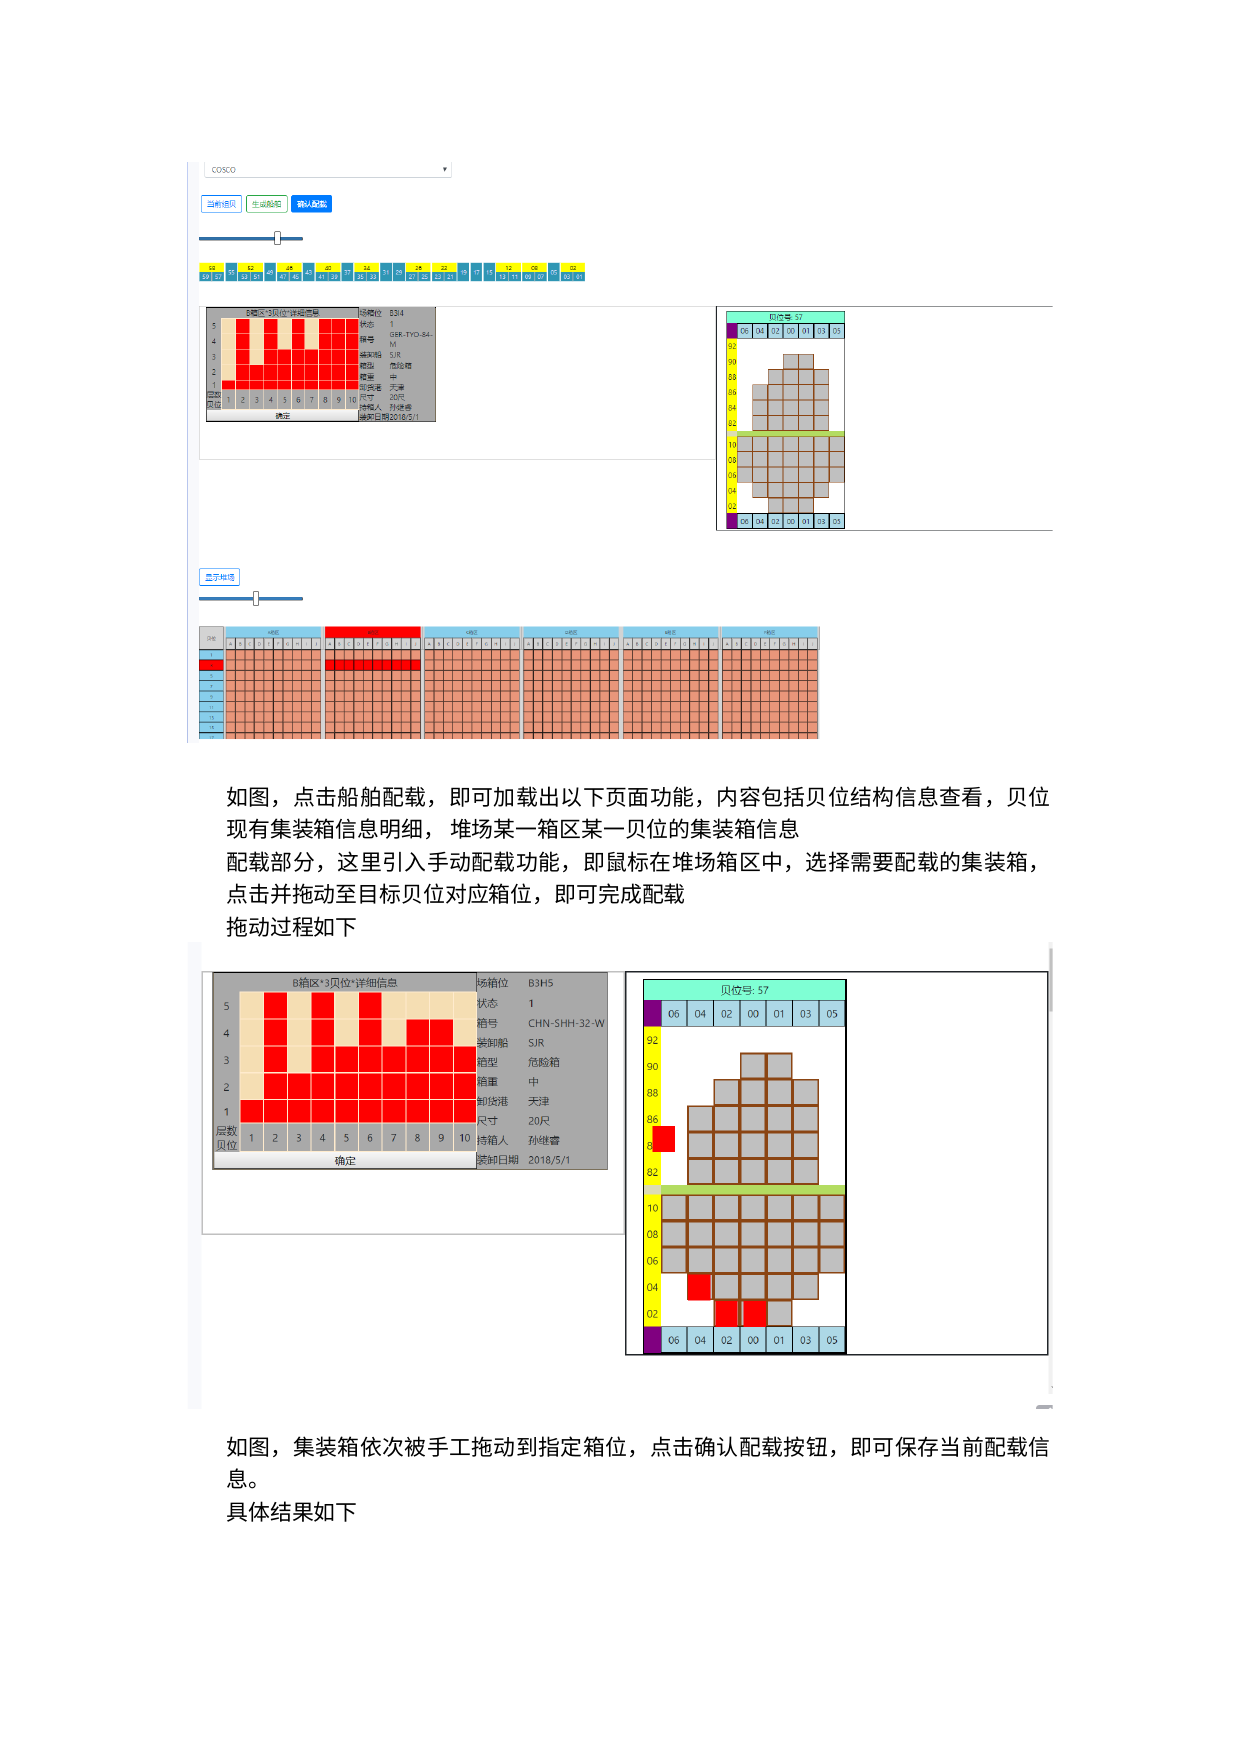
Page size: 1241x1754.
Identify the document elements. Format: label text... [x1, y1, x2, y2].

picture [187, 942, 1053, 1409]
list 配载部分，这里引入手动配载功能，即鼠标在堆场箱区中，选择需要配载的集装箱，点击并拖动至目标贝位对应箱位，即可完成配载 [226, 844, 1053, 909]
list 如图，集装箱依次被手工拖动到指定箱位，点击确认配载按钮，即可保存当前配载信息。 [226, 1429, 1053, 1494]
list 具体结果如下 [226, 1494, 1053, 1527]
list 拖动过程如下 [226, 909, 1053, 942]
list 如图，点击船舶配载，即可加载出以下页面功能，内容包括贝位结构信息查看，贝位现有集装箱信息明细， 堆场某一箱区某一贝位的集装箱信息 [226, 779, 1053, 844]
picture [187, 162, 1053, 743]
